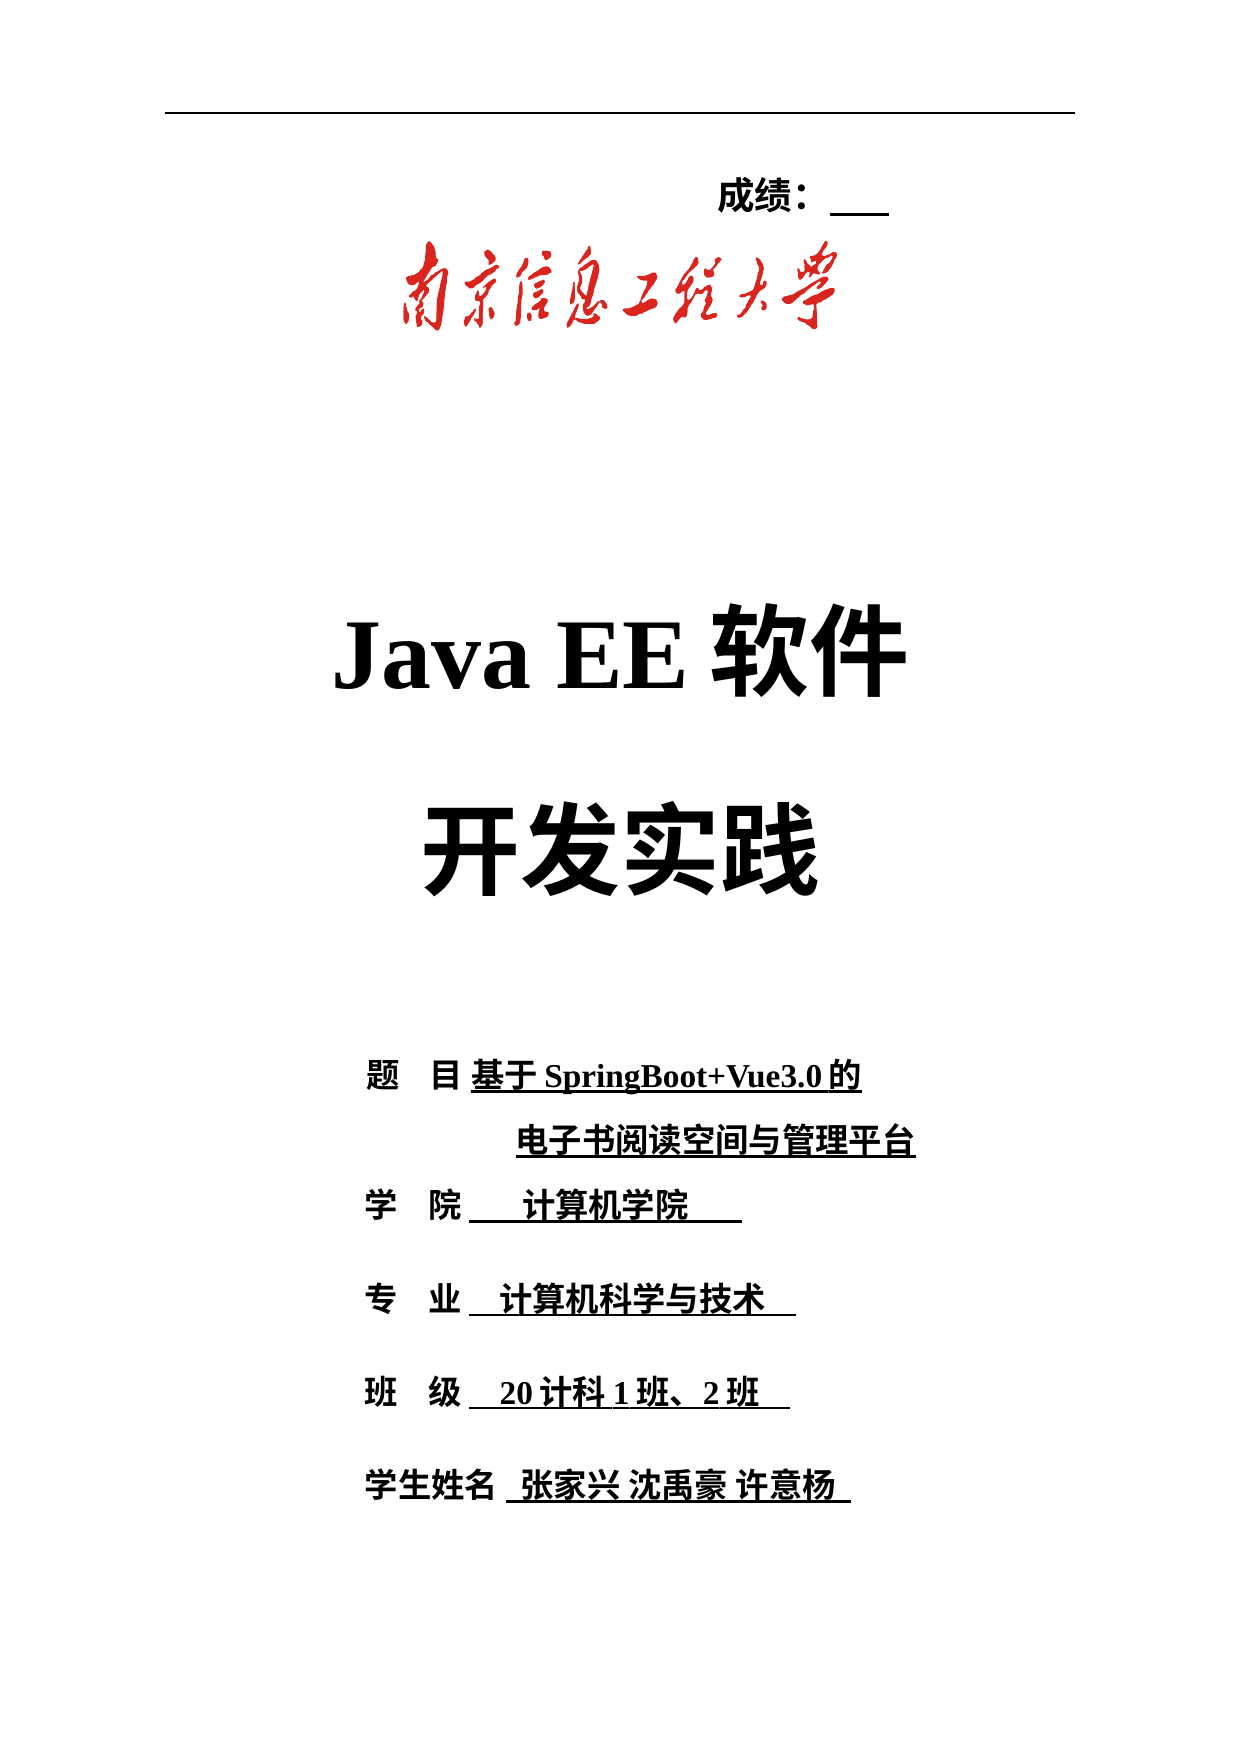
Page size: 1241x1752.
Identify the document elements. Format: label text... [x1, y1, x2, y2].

text 班 级 20计科1班、2班 [165, 1357, 1075, 1422]
text 专 业 计算机科学与技术 [165, 1264, 1075, 1329]
text 学 院 计算机学院 [165, 1171, 1075, 1236]
text 学生姓名 张家兴 沈禹豪 许意杨 [165, 1450, 1075, 1515]
text Java EE软件 [165, 564, 1075, 727]
text 成绩： [165, 161, 1075, 226]
text 题 目 基于SpringBoot+Vue3.0的 [165, 1041, 1075, 1106]
text 开发实践 [165, 763, 1075, 925]
text 电子书阅读空间与管理平台 [165, 1106, 1075, 1171]
